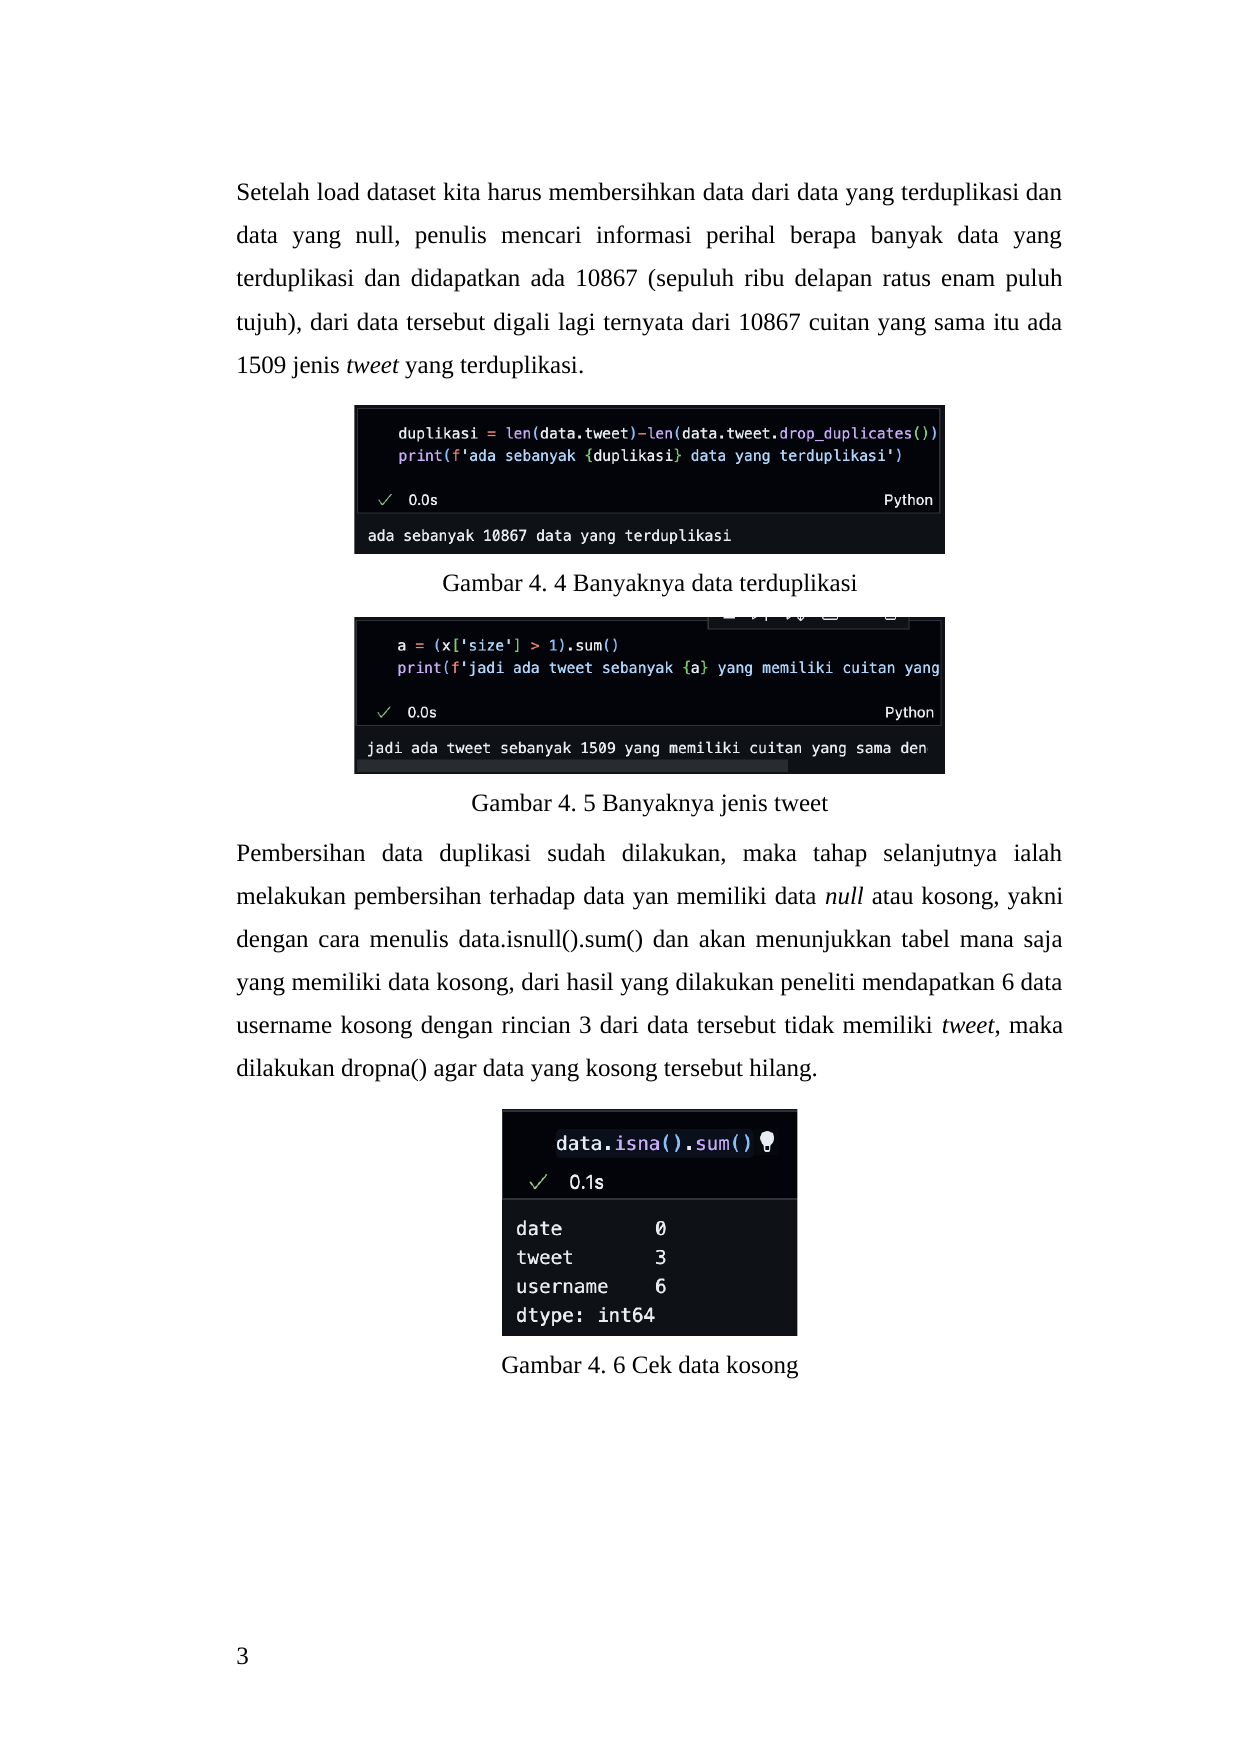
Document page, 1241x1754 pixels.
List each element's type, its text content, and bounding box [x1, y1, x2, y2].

text Pembersihan data duplikasi sudah dilakukan, maka tahap selanjutnya ialah melakukan pembersihan terhadap data yan memiliki data null atau kosong, yakni dengan cara menulis data.isnull().sum() dan akan menunjukkan tabel mana saja yang memiliki data kosong, dari hasil yang dilakukan peneliti mendapatkan 6 data username kosong dengan rincian 3 dari data tersebut tidak memiliki tweet, maka dilakukan dropna() agar data yang kosong tersebut hilang. [236, 838, 1063, 1082]
text Gambar 4. 5 Banyaknya jenis tweet [236, 788, 1063, 817]
text Gambar 4. 6 Cek data kosong [236, 1350, 1063, 1379]
text Setelah load dataset kita harus membersihkan data dari data yang terduplikasi dan data yang null, penulis mencari informasi perihal berapa banyak data yang terduplikasi dan didapatkan ada 10867 (sepuluh ribu delapan ratus enam puluh tujuh), dari data tersebut digali lagi ternyata dari 10867 cuitan yang sama itu ada 1509 jenis tweet yang terduplikasi. [236, 177, 1063, 378]
picture [354, 405, 945, 554]
picture [354, 617, 945, 774]
text Gambar 4. 4 Banyaknya data terduplikasi [236, 568, 1063, 597]
picture [502, 1109, 798, 1336]
